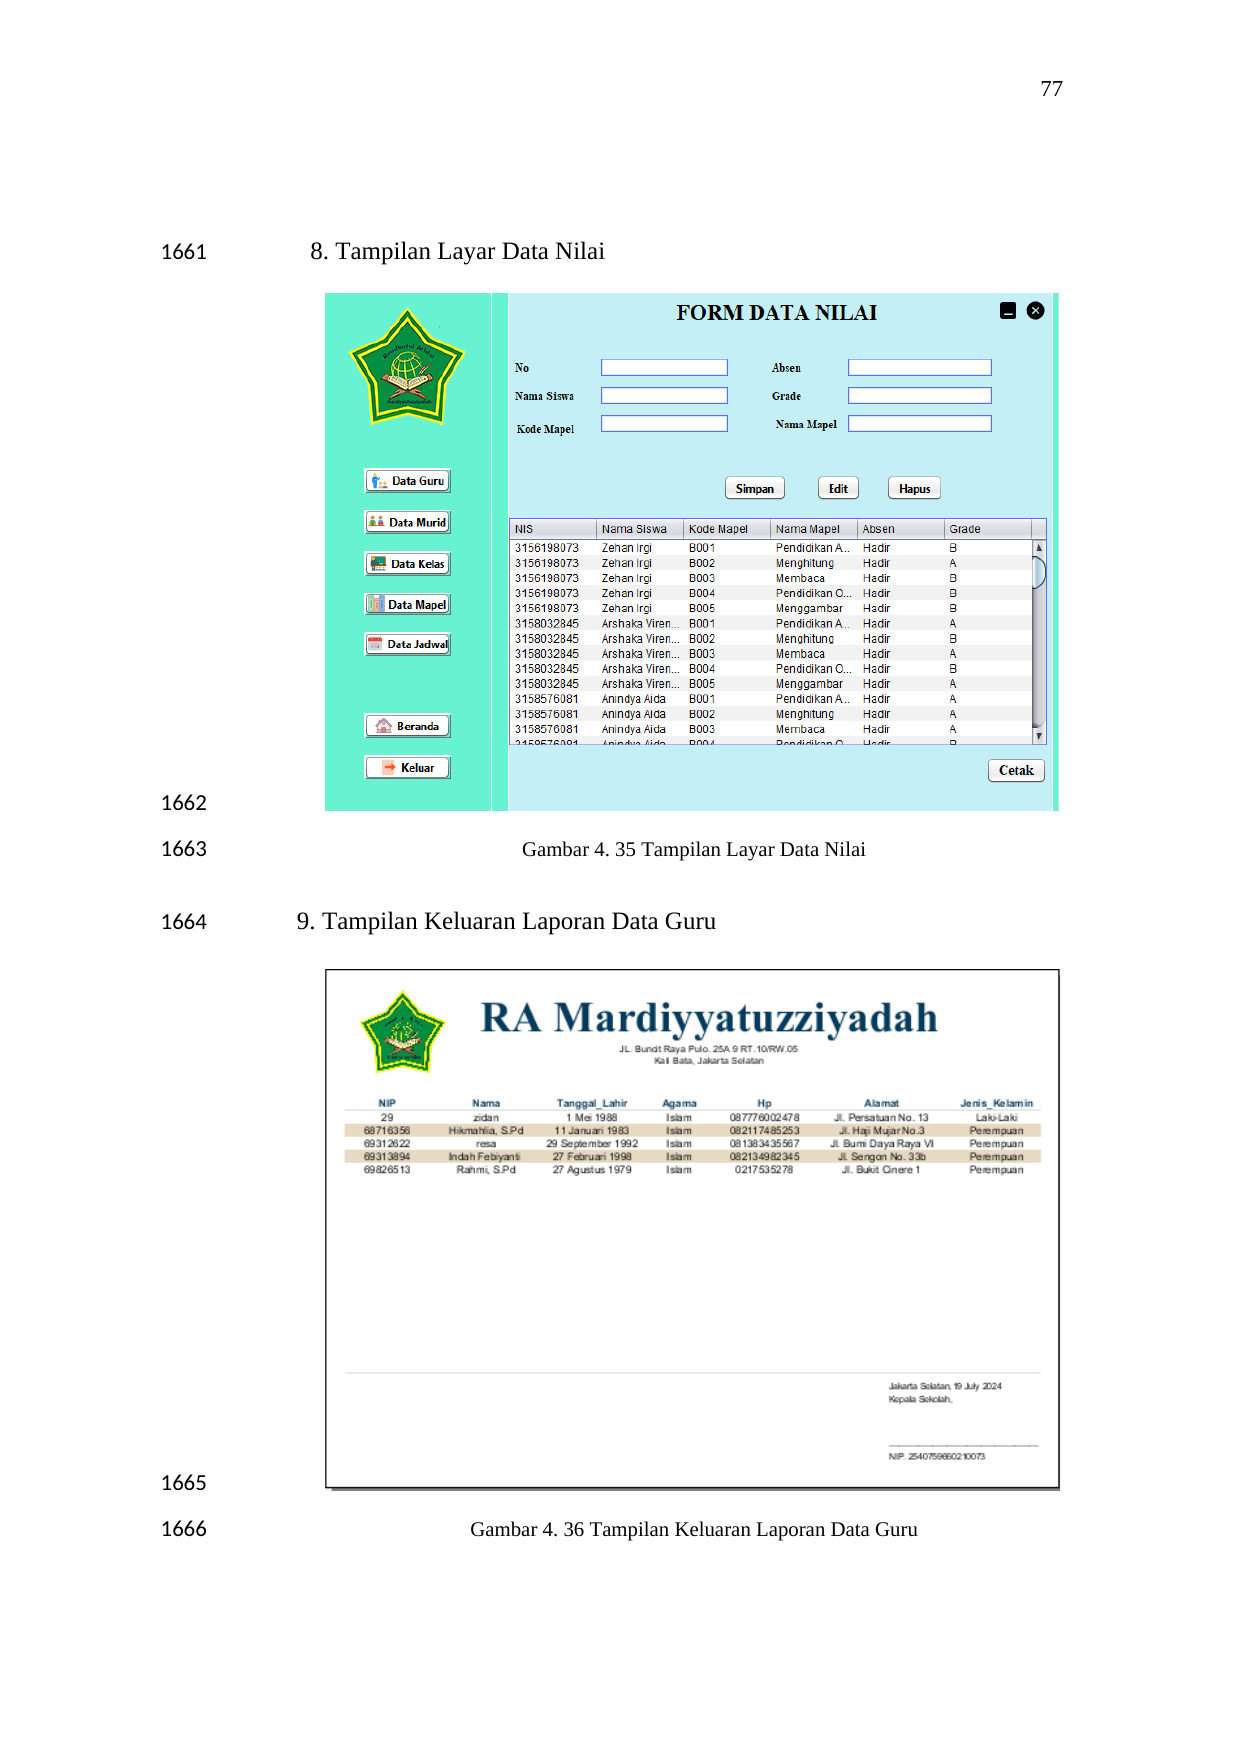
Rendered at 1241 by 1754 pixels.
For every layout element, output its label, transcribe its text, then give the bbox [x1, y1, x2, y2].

picture [325, 969, 1060, 1491]
list 8. Tampilan Layar Data Nilai [310, 236, 1063, 265]
text Gambar 4. 35 Tampilan Layar Data Nilai [325, 837, 1063, 861]
text 9. Tampilan Keluaran Laporan Data Guru [297, 906, 1063, 935]
text Gambar 4. 36 Tampilan Keluaran Laporan Data Guru [325, 1517, 1063, 1541]
picture [325, 293, 1059, 811]
